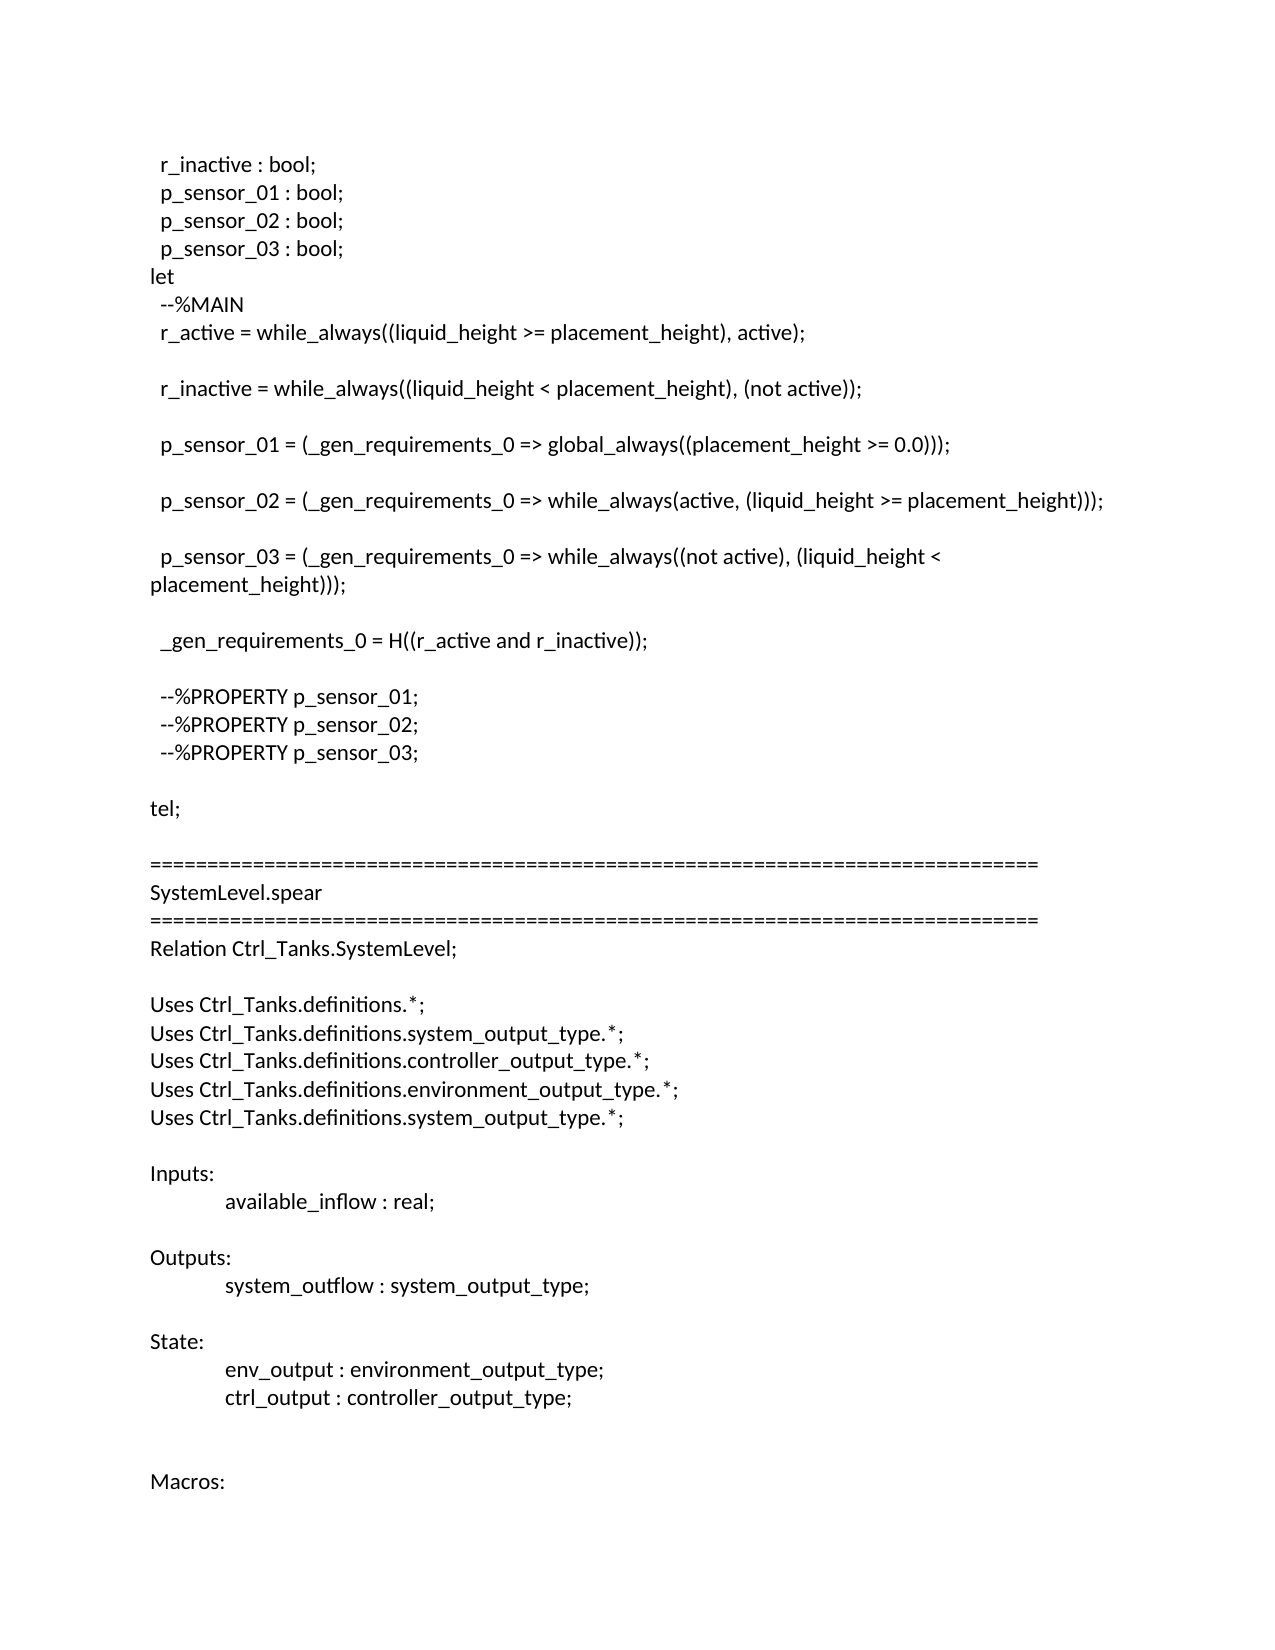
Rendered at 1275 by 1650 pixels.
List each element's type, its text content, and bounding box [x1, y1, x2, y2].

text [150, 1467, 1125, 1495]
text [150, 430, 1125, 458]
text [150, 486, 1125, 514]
text let [150, 262, 1125, 290]
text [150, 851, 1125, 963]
text p_sensor_01 : bool; [150, 178, 1125, 206]
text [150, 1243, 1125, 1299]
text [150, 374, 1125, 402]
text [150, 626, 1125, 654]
text p_sensor_02 : bool; [150, 206, 1125, 234]
text --%MAIN [150, 290, 1125, 318]
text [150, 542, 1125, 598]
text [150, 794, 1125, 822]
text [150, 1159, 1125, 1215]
text r_inactive : bool; [150, 150, 1125, 178]
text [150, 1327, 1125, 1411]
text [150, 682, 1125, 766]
text p_sensor_03 : bool; [150, 234, 1125, 262]
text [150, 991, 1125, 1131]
text r_active = while_always((liquid_height >= placement_height), active); [150, 318, 1125, 346]
